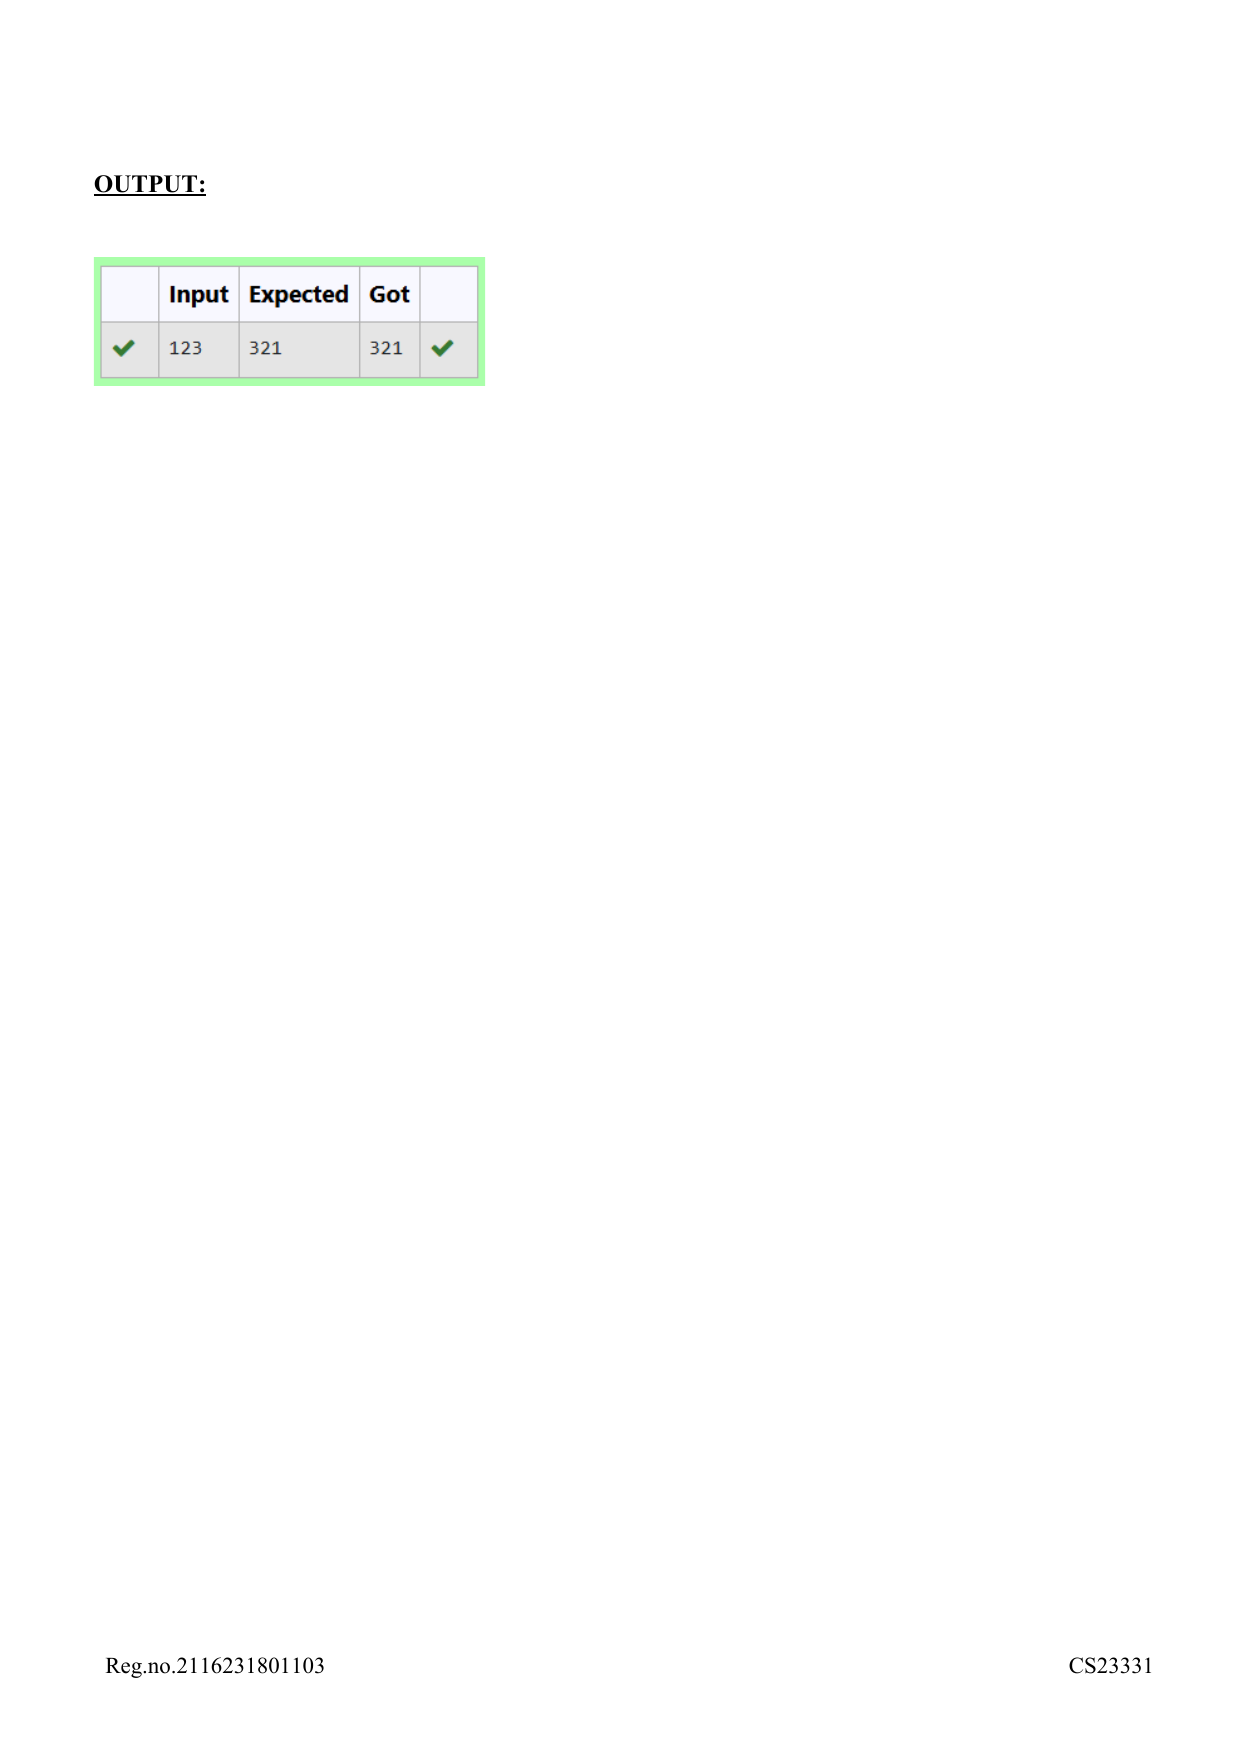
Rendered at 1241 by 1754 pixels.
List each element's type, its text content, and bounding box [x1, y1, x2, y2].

picture [93, 257, 486, 386]
text OUTPUT: [94, 170, 1155, 198]
